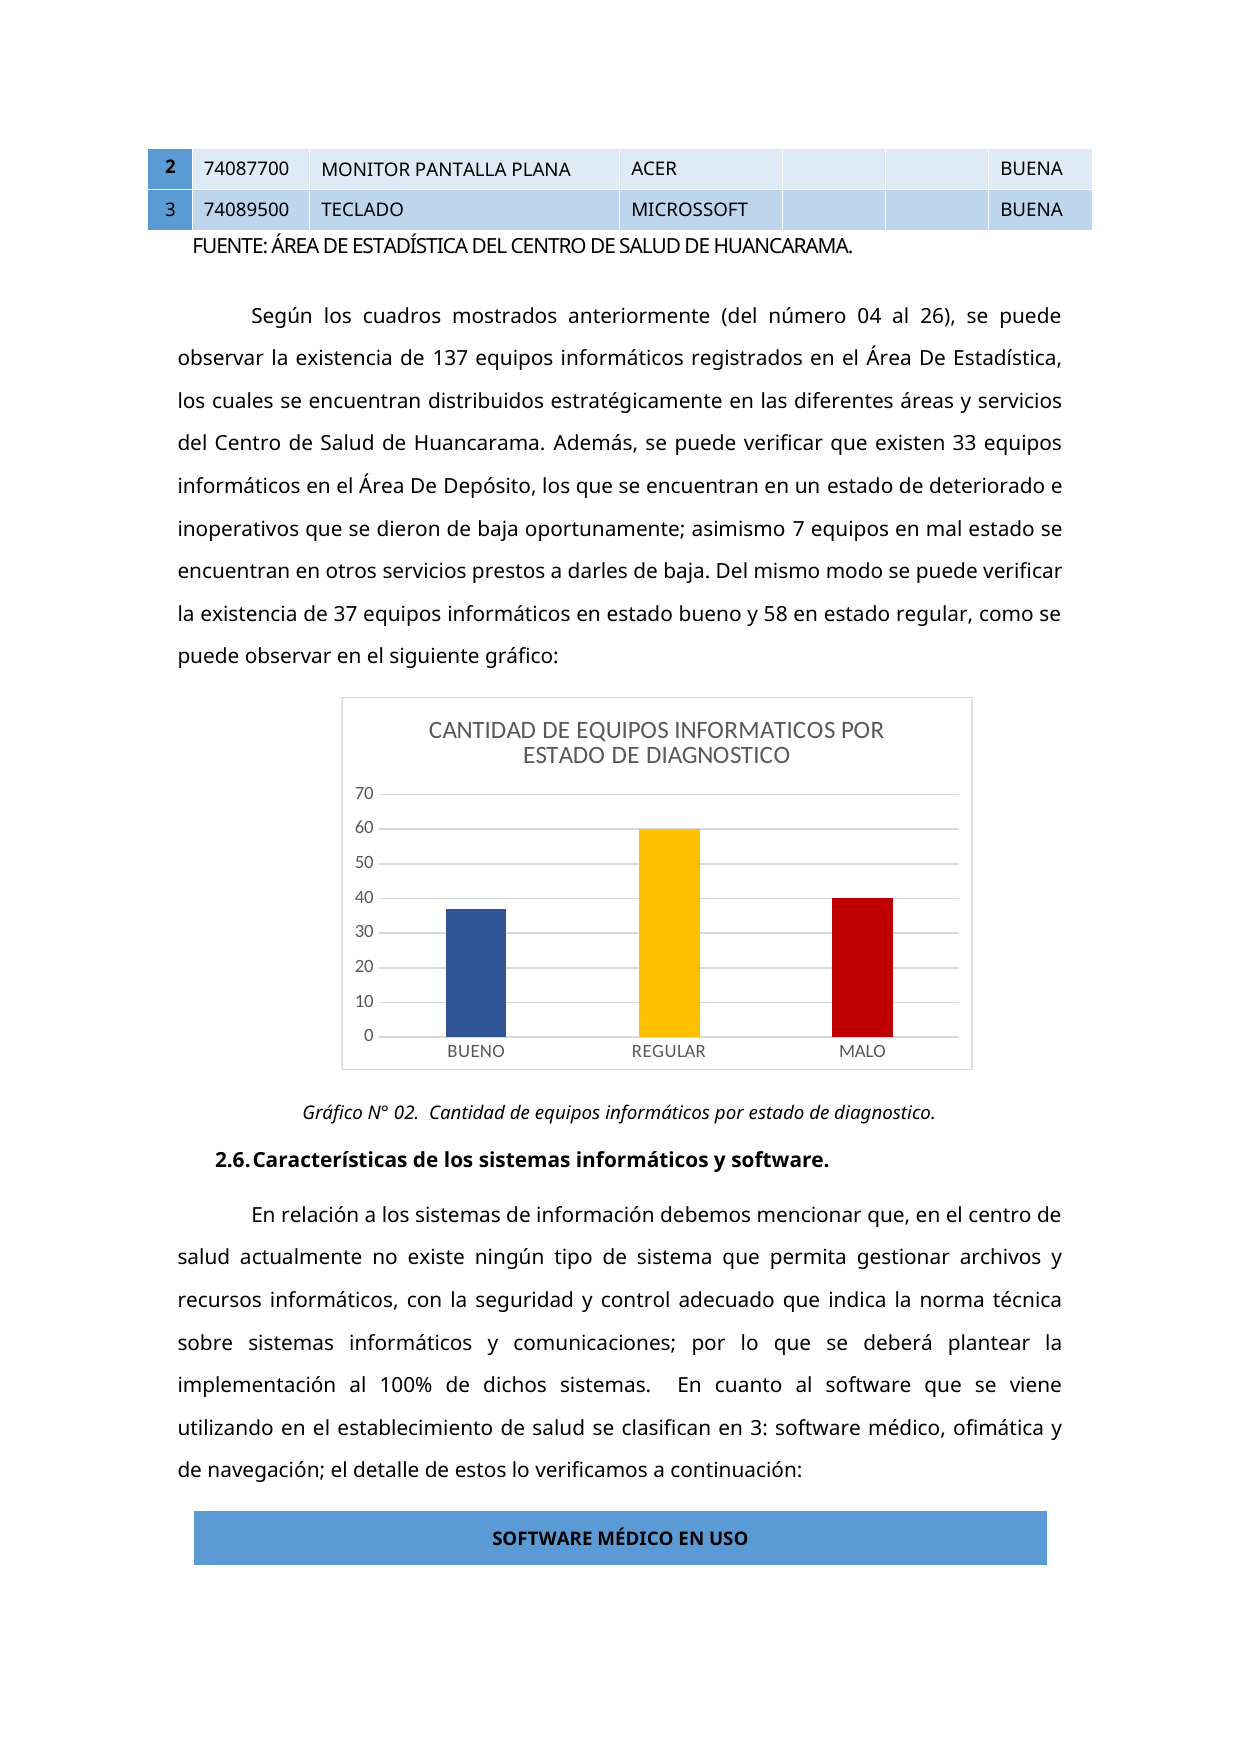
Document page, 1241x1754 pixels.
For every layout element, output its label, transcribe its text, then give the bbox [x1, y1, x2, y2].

table_cell TECLADO [310, 190, 619, 230]
table_cell BUENA [989, 190, 1092, 230]
table_cell [886, 149, 988, 189]
text Gráfico N° 02. Cantidad de equipos informáticos por estado de diagnostico. [177, 1099, 1063, 1125]
table_cell MONITOR PANTALLA PLANA [310, 149, 619, 189]
text Según los cuadros mostrados anteriormente (del número 04 al 26), se puede observar la existencia de 137 equipos informáticos registrados en el Área De Estadística, los cuales se encuentran distribuidos estratégicamente en las diferentes áreas y servicios del Centro de Salud de Huancarama. Además, se puede verificar que existen 33 equipos informáticos en el Área De Depósito, los que se encuentran en un estado de deteriorado e inoperativos que se dieron de baja oportunamente; asimismo 7 equipos en mal estado se encuentran en otros servicios prestos a darles de baja. Del mismo modo se puede verificar la existencia de 37 equipos informáticos en estado bueno y 58 en estado regular, como se puede observar en el siguiente gráfico: [177, 301, 1063, 670]
table_cell ACER [620, 149, 782, 189]
table_cell [886, 190, 988, 230]
table_cell [783, 149, 885, 189]
text En relación a los sistemas de información debemos mencionar que, en el centro de salud actualmente no existe ningún tipo de sistema que permita gestionar archivos y recursos informáticos, con la seguridad y control adecuado que indica la norma técnica sobre sistemas informáticos y comunicaciones; por lo que se deberá plantear la implementación al 100% de dichos sistemas. En cuanto al software que se viene utilizando en el establecimiento de salud se clasifican en 3: software médico, ofimática y de navegación; el detalle de estos lo verificamos a continuación: [177, 1200, 1063, 1484]
table_header SOFTWARE MÉDICO EN USO [195, 1512, 1046, 1564]
table_cell 74089500 [193, 190, 309, 230]
table_cell BUENA [989, 149, 1092, 189]
table_cell 2 [148, 149, 192, 189]
table_cell 74087700 [193, 149, 309, 189]
table_cell [783, 190, 885, 230]
table_cell 3 [148, 190, 192, 230]
subtitle Características de los sistemas informáticos y software. [215, 1145, 1063, 1173]
table_cell MICROSSOFT [620, 190, 782, 230]
text FUENTE: ÁREA DE ESTADÍSTICA DEL CENTRO DE SALUD DE HUANCARAMA. [192, 231, 1063, 260]
